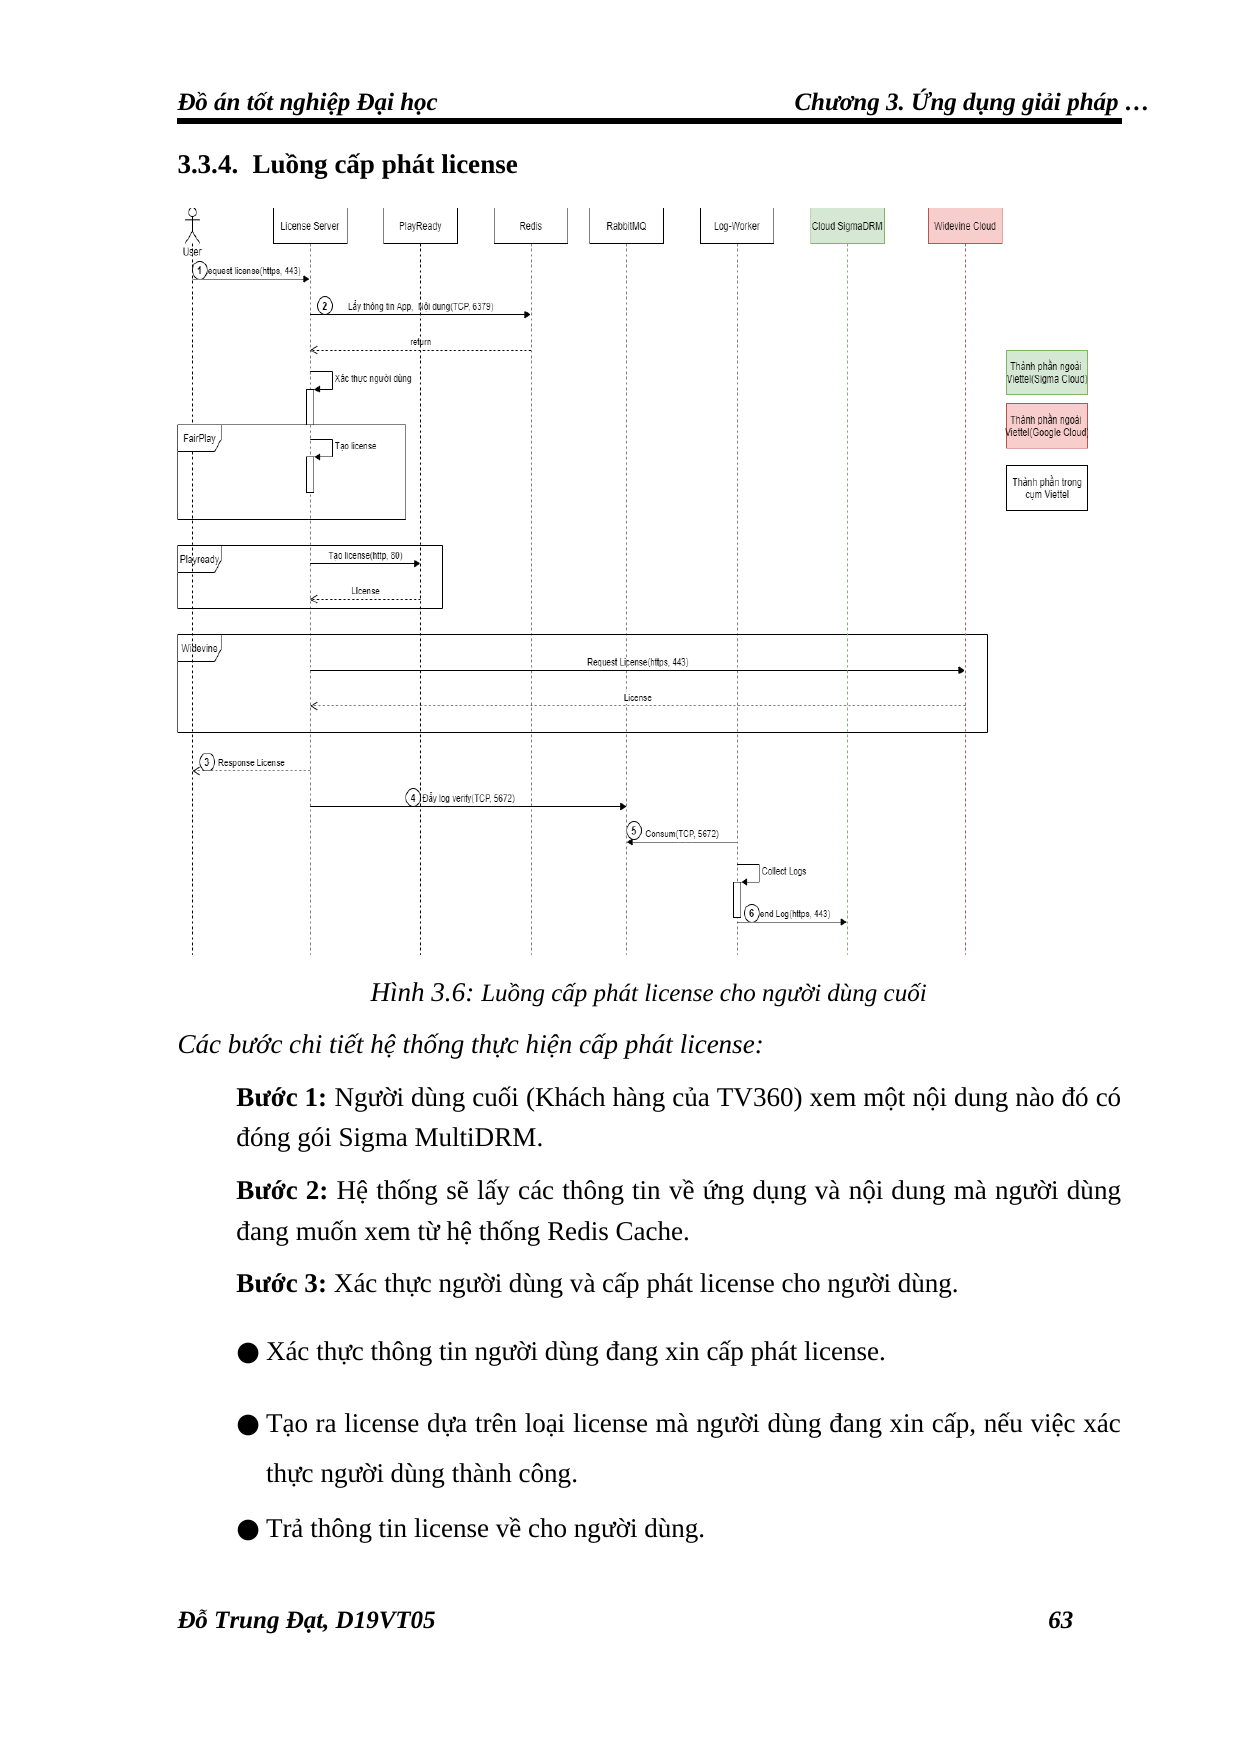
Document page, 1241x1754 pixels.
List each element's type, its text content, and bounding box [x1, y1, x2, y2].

text Bước 2: Hệ thống sẽ lấy các thông tin về ứng dụng và nội dung mà người dùng đang muốn xem từ hệ thống Redis Cache. [236, 1174, 1122, 1246]
list Tạo ra license dựa trên loại license mà người dùng đang xin cấp, nếu việc xác thực người dùng thành công. [236, 1393, 1122, 1488]
text Bước 3: Xác thực người dùng và cấp phát license cho người dùng. [177, 1268, 1122, 1299]
text Bước 1: Người dùng cuối (Khách hàng của TV360) xem một nội dung nào đó có đóng gói Sigma MultiDRM. [236, 1081, 1122, 1152]
text Các bước chi tiết hệ thống thực hiện cấp phát license: [177, 1028, 1122, 1059]
subtitle Luồng cấp phát license [177, 148, 1122, 179]
list Trả thông tin license về cho người dùng. [236, 1498, 1122, 1553]
picture [177, 208, 1089, 955]
text Hình 3.6: Luồng cấp phát license cho người dùng cuối [177, 976, 1122, 1007]
list Xác thực thông tin người dùng đang xin cấp phát license. [236, 1321, 1122, 1376]
